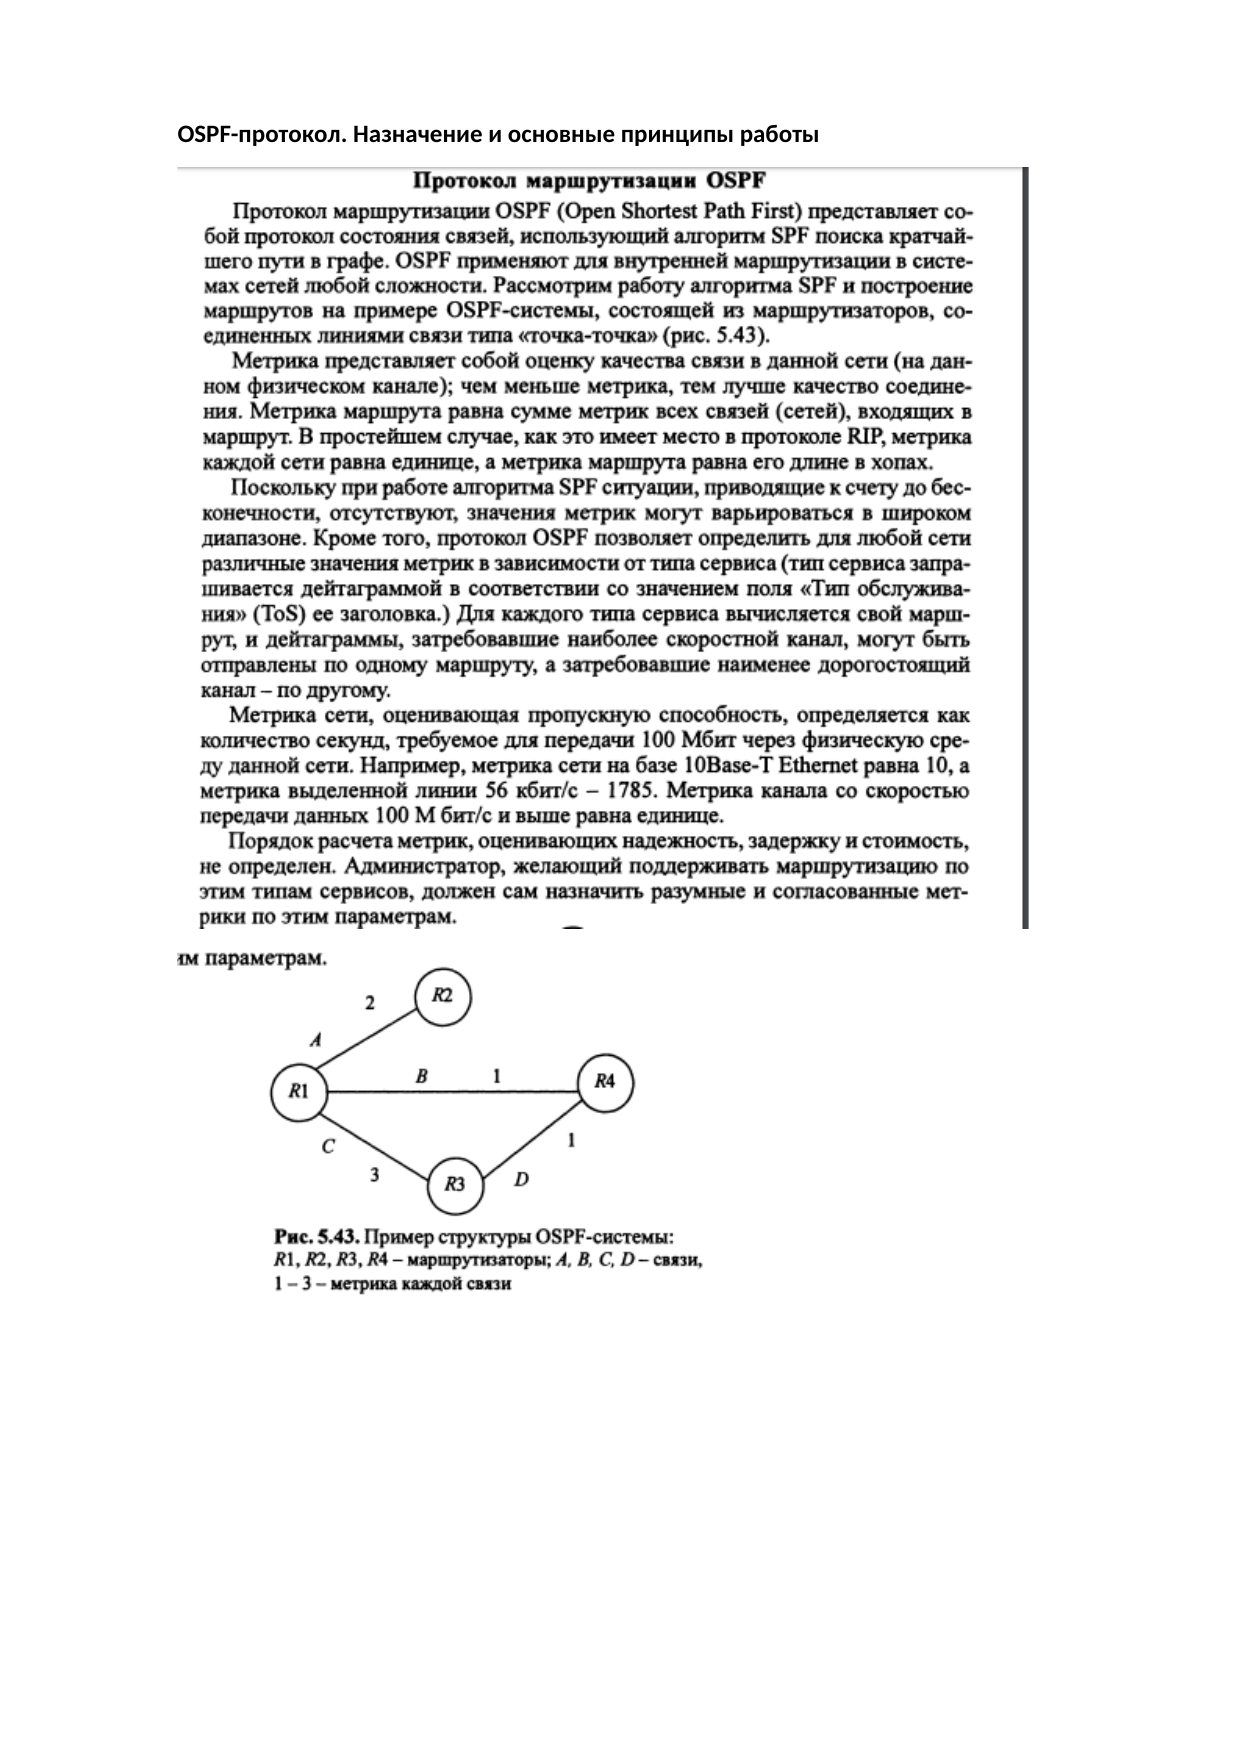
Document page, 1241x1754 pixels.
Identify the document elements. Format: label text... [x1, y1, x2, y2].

text OSPF-протокол. Назначение и основные принципы работы [177, 118, 1152, 149]
picture [177, 947, 756, 1321]
picture [177, 167, 1029, 929]
